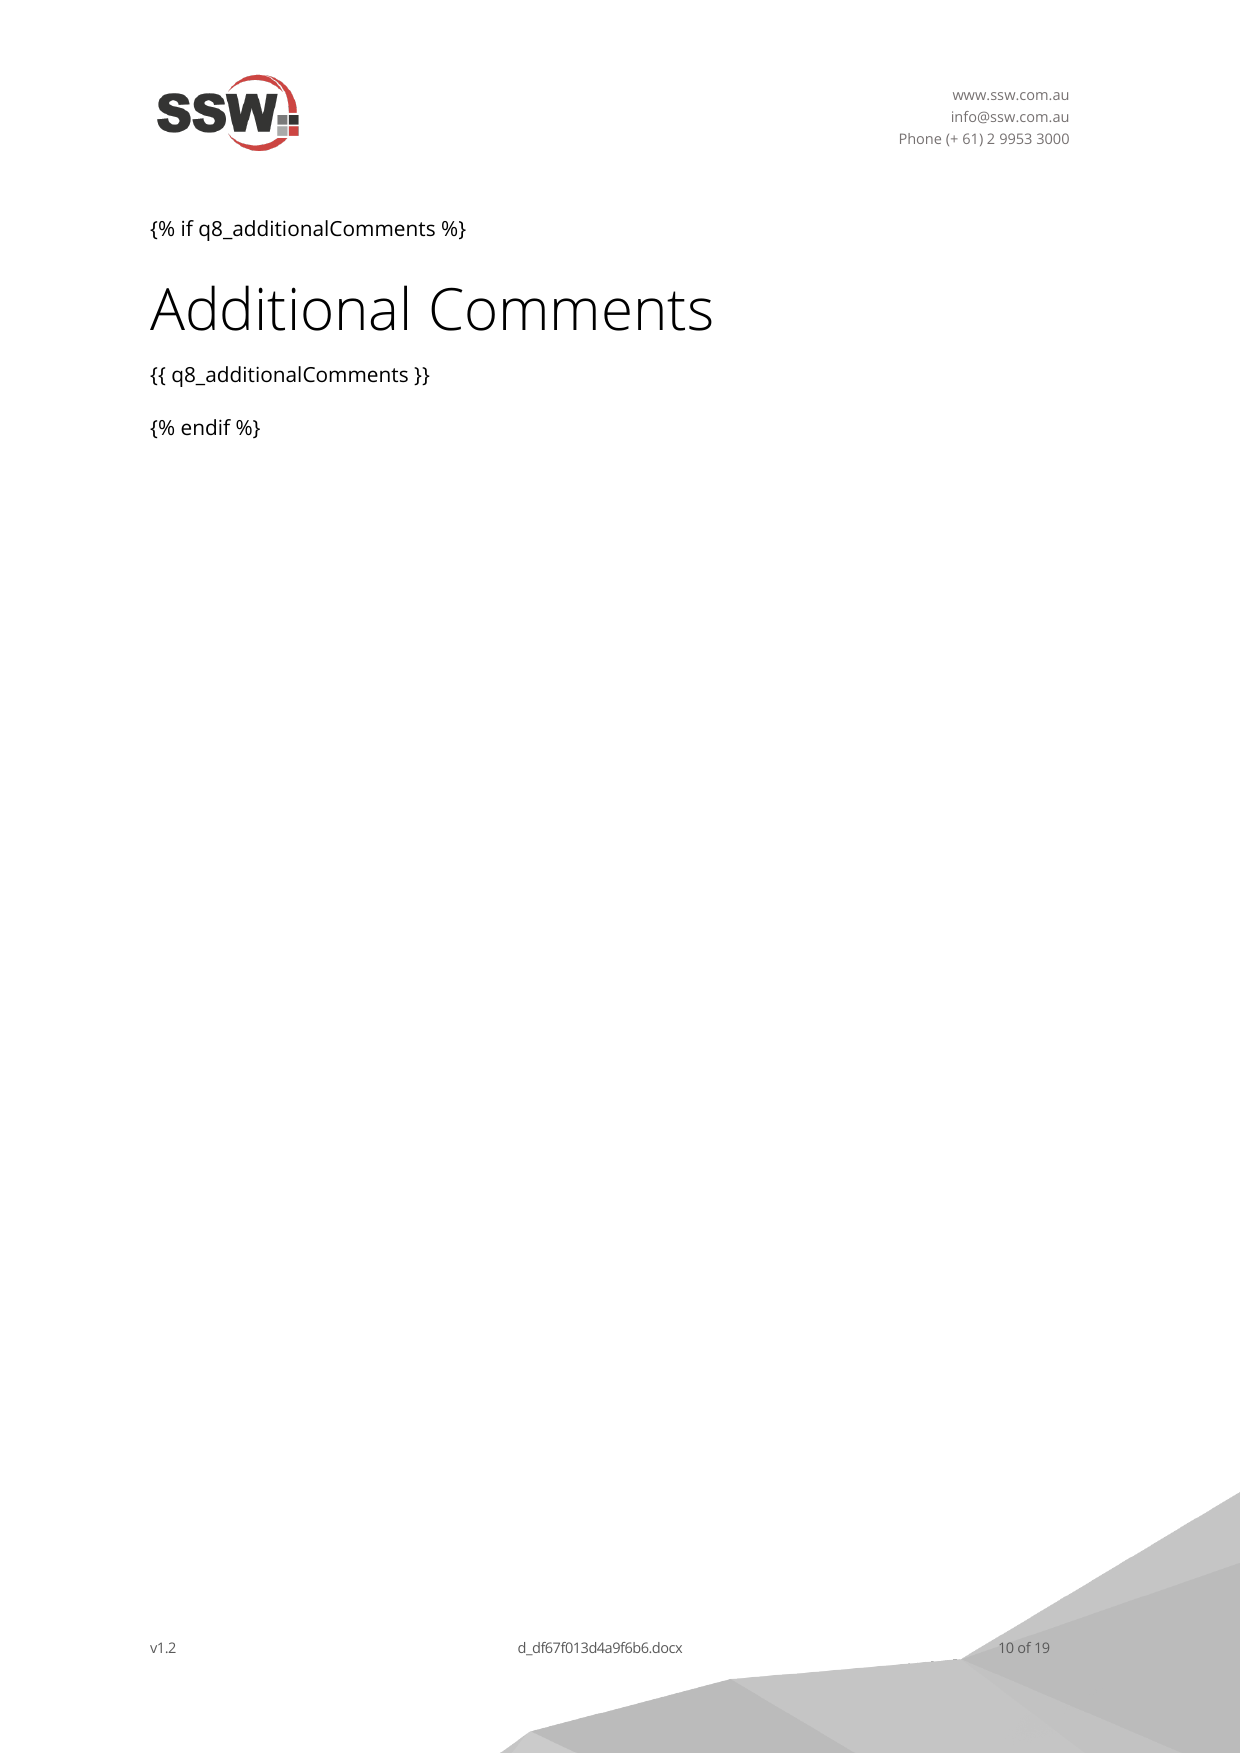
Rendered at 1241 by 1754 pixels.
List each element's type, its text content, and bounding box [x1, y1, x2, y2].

text {% if q8_additionalComments %} [150, 214, 1090, 243]
picture [488, 1478, 1240, 1753]
subtitle Additional Comments [150, 268, 1090, 347]
picture [150, 70, 305, 154]
text {% endif %} [150, 413, 1090, 442]
text {{ q8_additionalComments }} [150, 360, 1090, 388]
